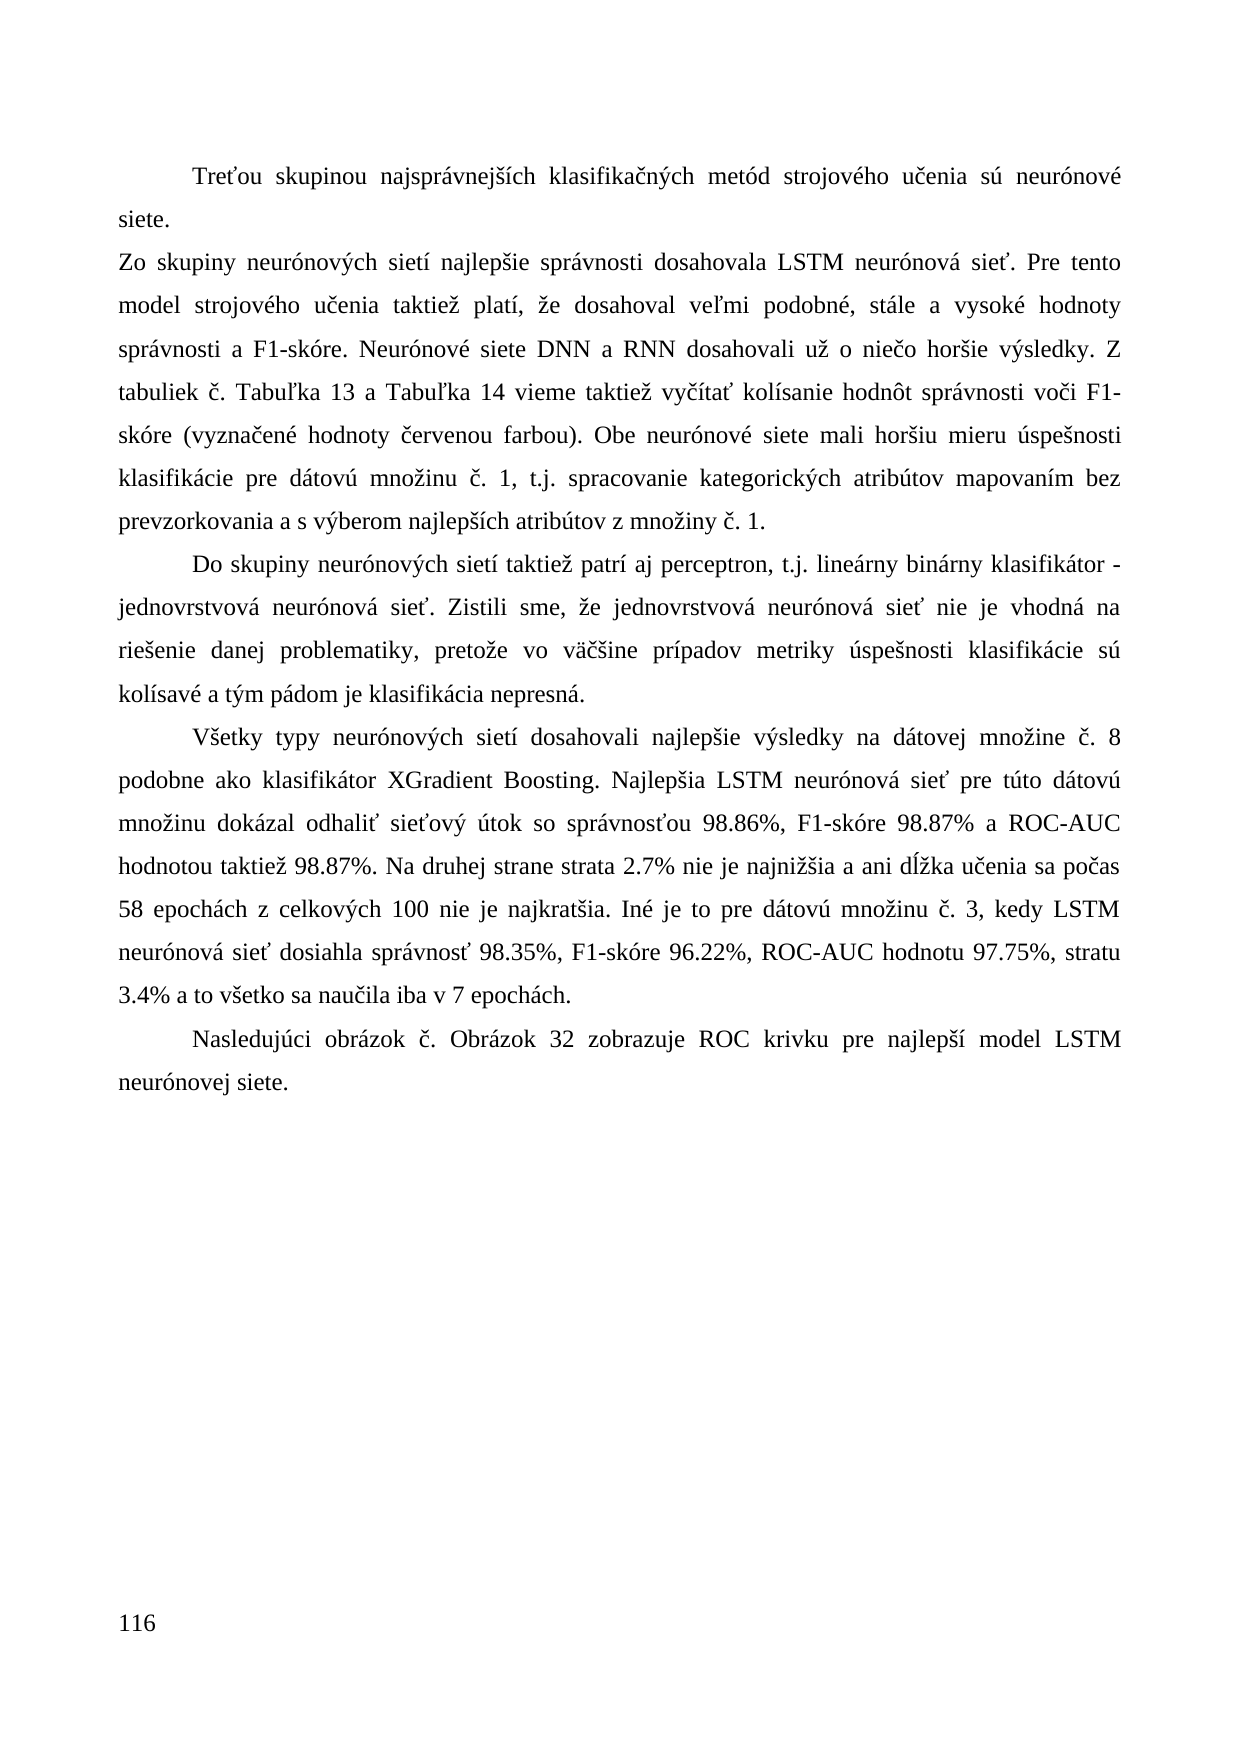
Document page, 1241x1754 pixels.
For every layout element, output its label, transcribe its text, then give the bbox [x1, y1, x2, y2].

text Nasledujúci obrázok č. 32 zobrazuje ROC krivku pre najlepší model LSTM neurónovej siete. [118, 1024, 1122, 1096]
text Všetky typy neurónových sietí dosahovali najlepšie výsledky na dátovej množine č. 8 podobne ako klasifikátor XGradient Boosting. Najlepšia LSTM neurónová sieť pre túto dátovú množinu dokázal odhaliť sieťový útok so správnosťou 98.86%, F1-skóre 98.87% a ROC-AUC hodnotou taktiež 98.87%. Na druhej strane strata 2.7% nie je najnižšia a ani dĺžka učenia sa počas 58 epochách z celkových 100 nie je najkratšia. Iné je to pre dátovú množinu č. 3, kedy LSTM neurónová sieť dosiahla správnosť 98.35%, F1-skóre 96.22%, ROC-AUC hodnotu 97.75%, stratu 3.4% a to všetko sa naučila iba v 7 epochách. [118, 722, 1122, 1009]
text Treťou skupinou najsprávnejších klasifikačných metód strojového učenia sú neurónové siete. [118, 161, 1122, 233]
text Do skupiny neurónových sietí taktiež patrí aj perceptron, t.j. lineárny binárny klasifikátor - jednovrstvová neurónová sieť. Zistili sme, že jednovrstvová neurónová sieť nie je vhodná na riešenie danej problematiky, pretože vo väčšine prípadov metriky úspešnosti klasifikácie sú kolísavé a tým pádom je klasifikácia nepresná. [118, 549, 1122, 707]
text Zo skupiny neurónových sietí najlepšie správnosti dosahovala LSTM neurónová sieť. Pre tento model strojového učenia taktiež platí, že dosahoval veľmi podobné, stále a vysoké hodnoty správnosti a F1-skóre. Neurónové siete DNN a RNN dosahovali už o niečo horšie výsledky. Z tabuliek č. 13 a 14 vieme taktiež vyčítať kolísanie hodnôt správnosti voči F1-skóre (vyznačené hodnoty červenou farbou). Obe neurónové siete mali horšiu mieru úspešnosti klasifikácie pre dátovú množinu č. 1, t.j. spracovanie kategorických atribútov mapovaním bez prevzorkovania a s výberom najlepších atribútov z množiny č. 1. [118, 247, 1122, 535]
